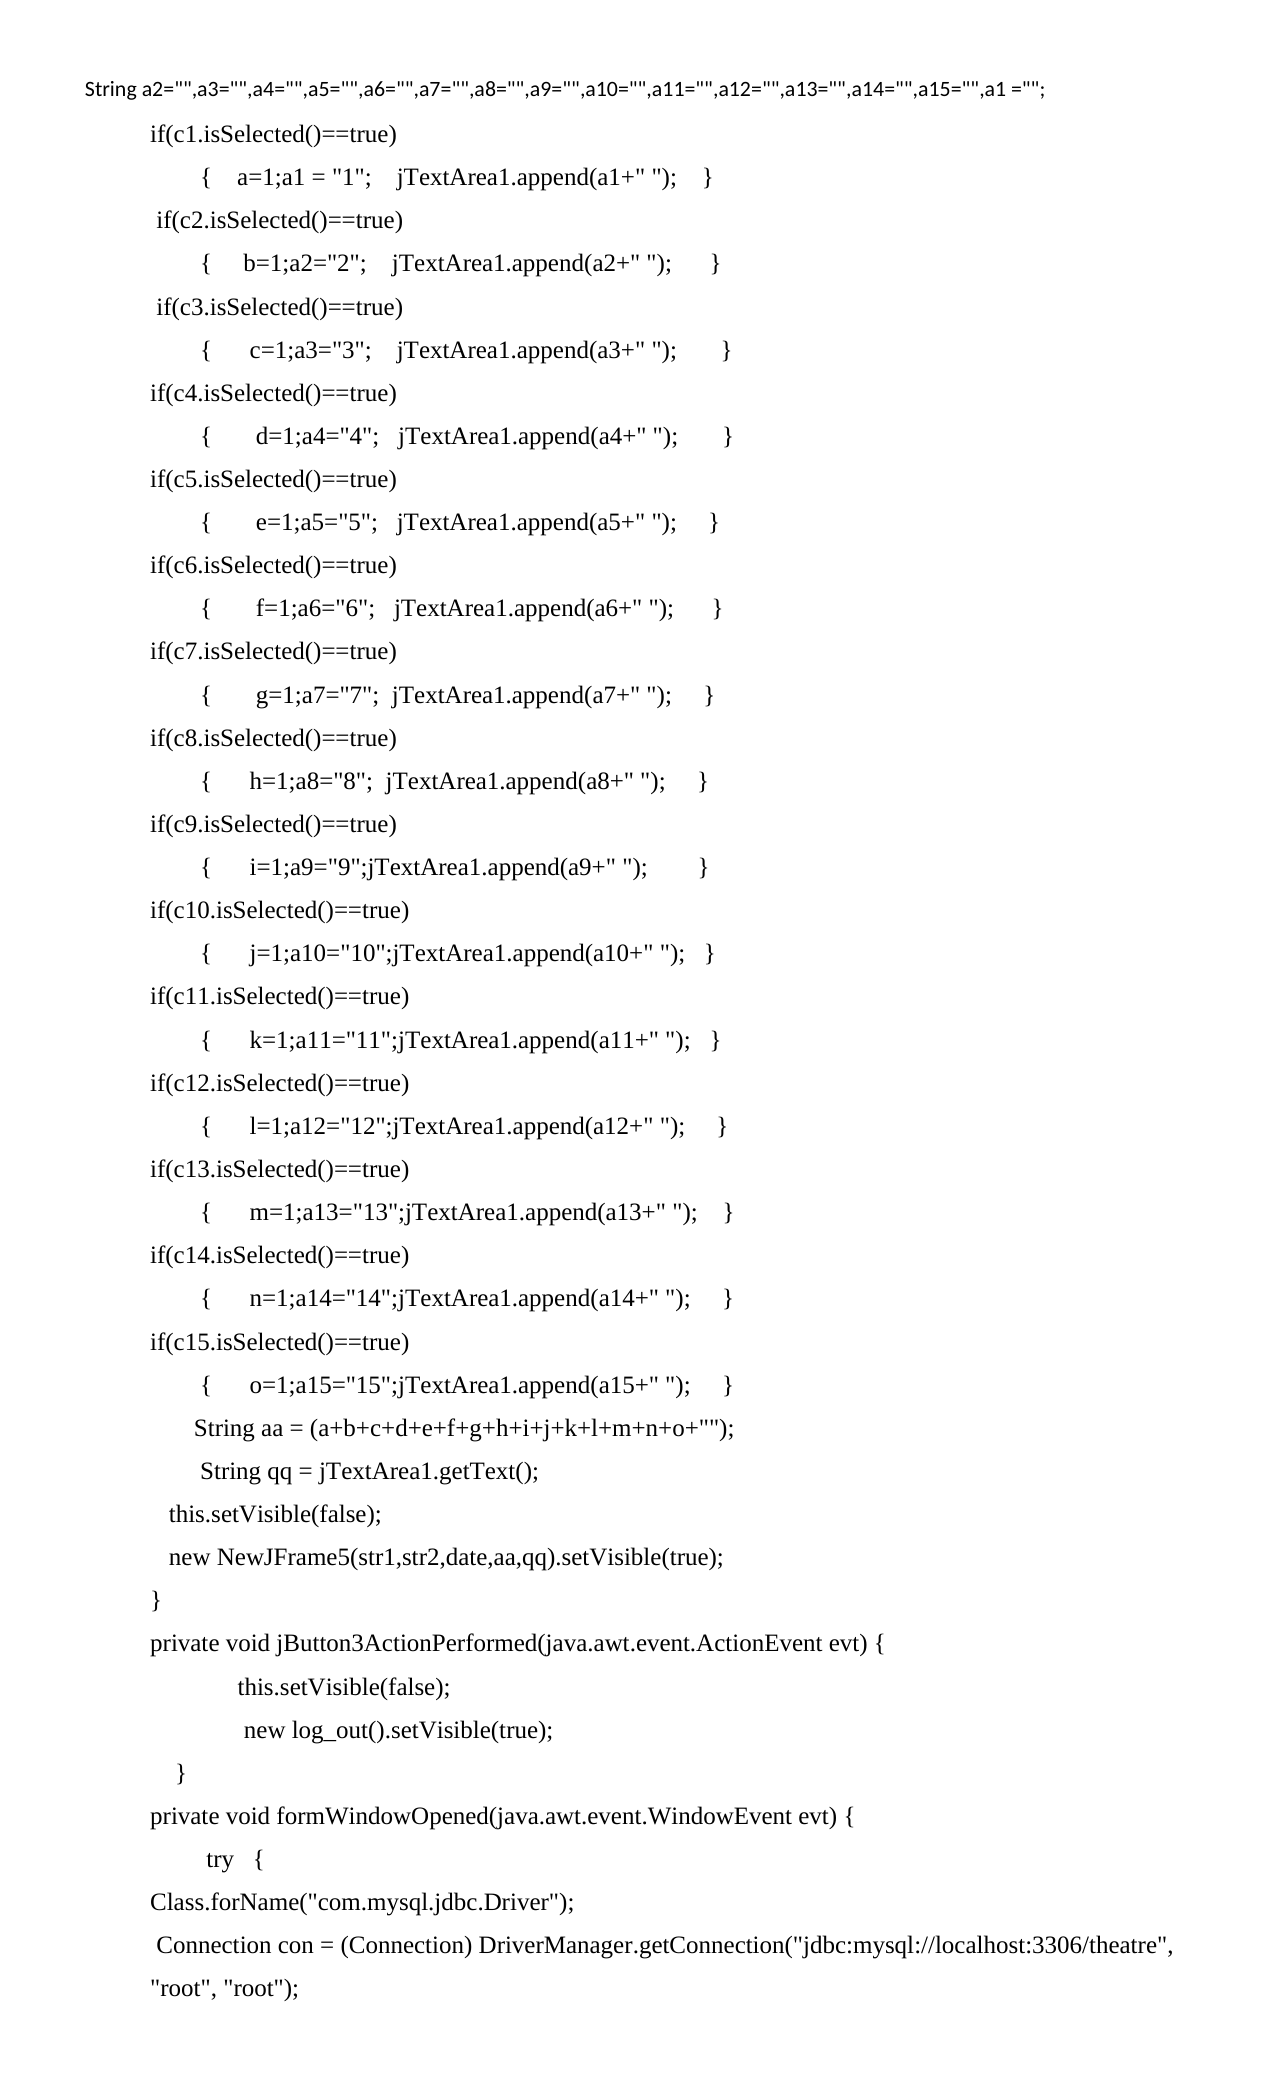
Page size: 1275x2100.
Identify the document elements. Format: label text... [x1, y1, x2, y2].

list if(c11.isSelected()==true) [150, 982, 1200, 1010]
list if(c12.isSelected()==true) [150, 1068, 1200, 1097]
list if(c3.isSelected()==true) [150, 292, 1200, 320]
list new log_out().setVisible(true); [150, 1715, 1200, 1743]
list if(c5.isSelected()==true) [150, 464, 1200, 493]
list try { [150, 1844, 1200, 1873]
list this.setVisible(false); [150, 1672, 1200, 1700]
list { a=1;a1 = "1"; jTextArea1.append(a1+" "); } [150, 162, 1200, 191]
list String qq = jTextArea1.getText(); [150, 1456, 1200, 1485]
list { k=1;a11="11";jTextArea1.append(a11+" "); } [150, 1025, 1200, 1053]
list if(c9.isSelected()==true) [150, 809, 1200, 838]
list if(c10.isSelected()==true) [150, 895, 1200, 924]
list private void jButton3ActionPerformed(java.awt.event.ActionEvent evt) { [150, 1628, 1200, 1657]
list String aa = (a+b+c+d+e+f+g+h+i+j+k+l+m+n+o+""); [150, 1413, 1200, 1442]
list { i=1;a9="9";jTextArea1.append(a9+" "); } [150, 852, 1200, 881]
list } [150, 1585, 1200, 1614]
list { j=1;a10="10";jTextArea1.append(a10+" "); } [150, 938, 1200, 967]
list { l=1;a12="12";jTextArea1.append(a12+" "); } [150, 1111, 1200, 1140]
list if(c6.isSelected()==true) [150, 550, 1200, 579]
list this.setVisible(false); [150, 1499, 1200, 1528]
list { n=1;a14="14";jTextArea1.append(a14+" "); } [150, 1283, 1200, 1312]
list { c=1;a3="3"; jTextArea1.append(a3+" "); } [150, 335, 1200, 363]
list { e=1;a5="5"; jTextArea1.append(a5+" "); } [150, 507, 1200, 536]
list private void formWindowOpened(java.awt.event.WindowEvent evt) { [150, 1801, 1200, 1830]
list if(c8.isSelected()==true) [150, 723, 1200, 752]
list { m=1;a13="13";jTextArea1.append(a13+" "); } [150, 1197, 1200, 1226]
list if(c13.isSelected()==true) [150, 1154, 1200, 1183]
list if(c14.isSelected()==true) [150, 1240, 1200, 1269]
list new NewJFrame5(str1,str2,date,aa,qq).setVisible(true); [150, 1542, 1200, 1571]
list { o=1;a15="15";jTextArea1.append(a15+" "); } [150, 1370, 1200, 1398]
list if(c7.isSelected()==true) [150, 637, 1200, 665]
list Class.forName("com.mysql.jdbc.Driver"); [150, 1887, 1200, 1916]
list if(c2.isSelected()==true) [150, 205, 1200, 234]
list { f=1;a6="6"; jTextArea1.append(a6+" "); } [150, 593, 1200, 622]
list { g=1;a7="7"; jTextArea1.append(a7+" "); } [150, 680, 1200, 708]
list { h=1;a8="8"; jTextArea1.append(a8+" "); } [150, 766, 1200, 795]
list if(c4.isSelected()==true) [150, 378, 1200, 407]
list } [150, 1758, 1200, 1787]
list { b=1;a2="2"; jTextArea1.append(a2+" "); } [150, 248, 1200, 277]
list if(c1.isSelected()==true) [150, 119, 1200, 148]
list if(c15.isSelected()==true) [150, 1327, 1200, 1355]
text String a2="",a3="",a4="",a5="",a6="",a7="",a8="",a9="",a10="",a11="",a12="",a13="",a14="",a15="",a1 =""; [75, 75, 1200, 102]
list { d=1;a4="4"; jTextArea1.append(a4+" "); } [150, 421, 1200, 450]
list Connection con = (Connection) DriverManager.getConnection("jdbc:mysql://localhost:3306/theatre", "root", "root"); [150, 1930, 1200, 2002]
